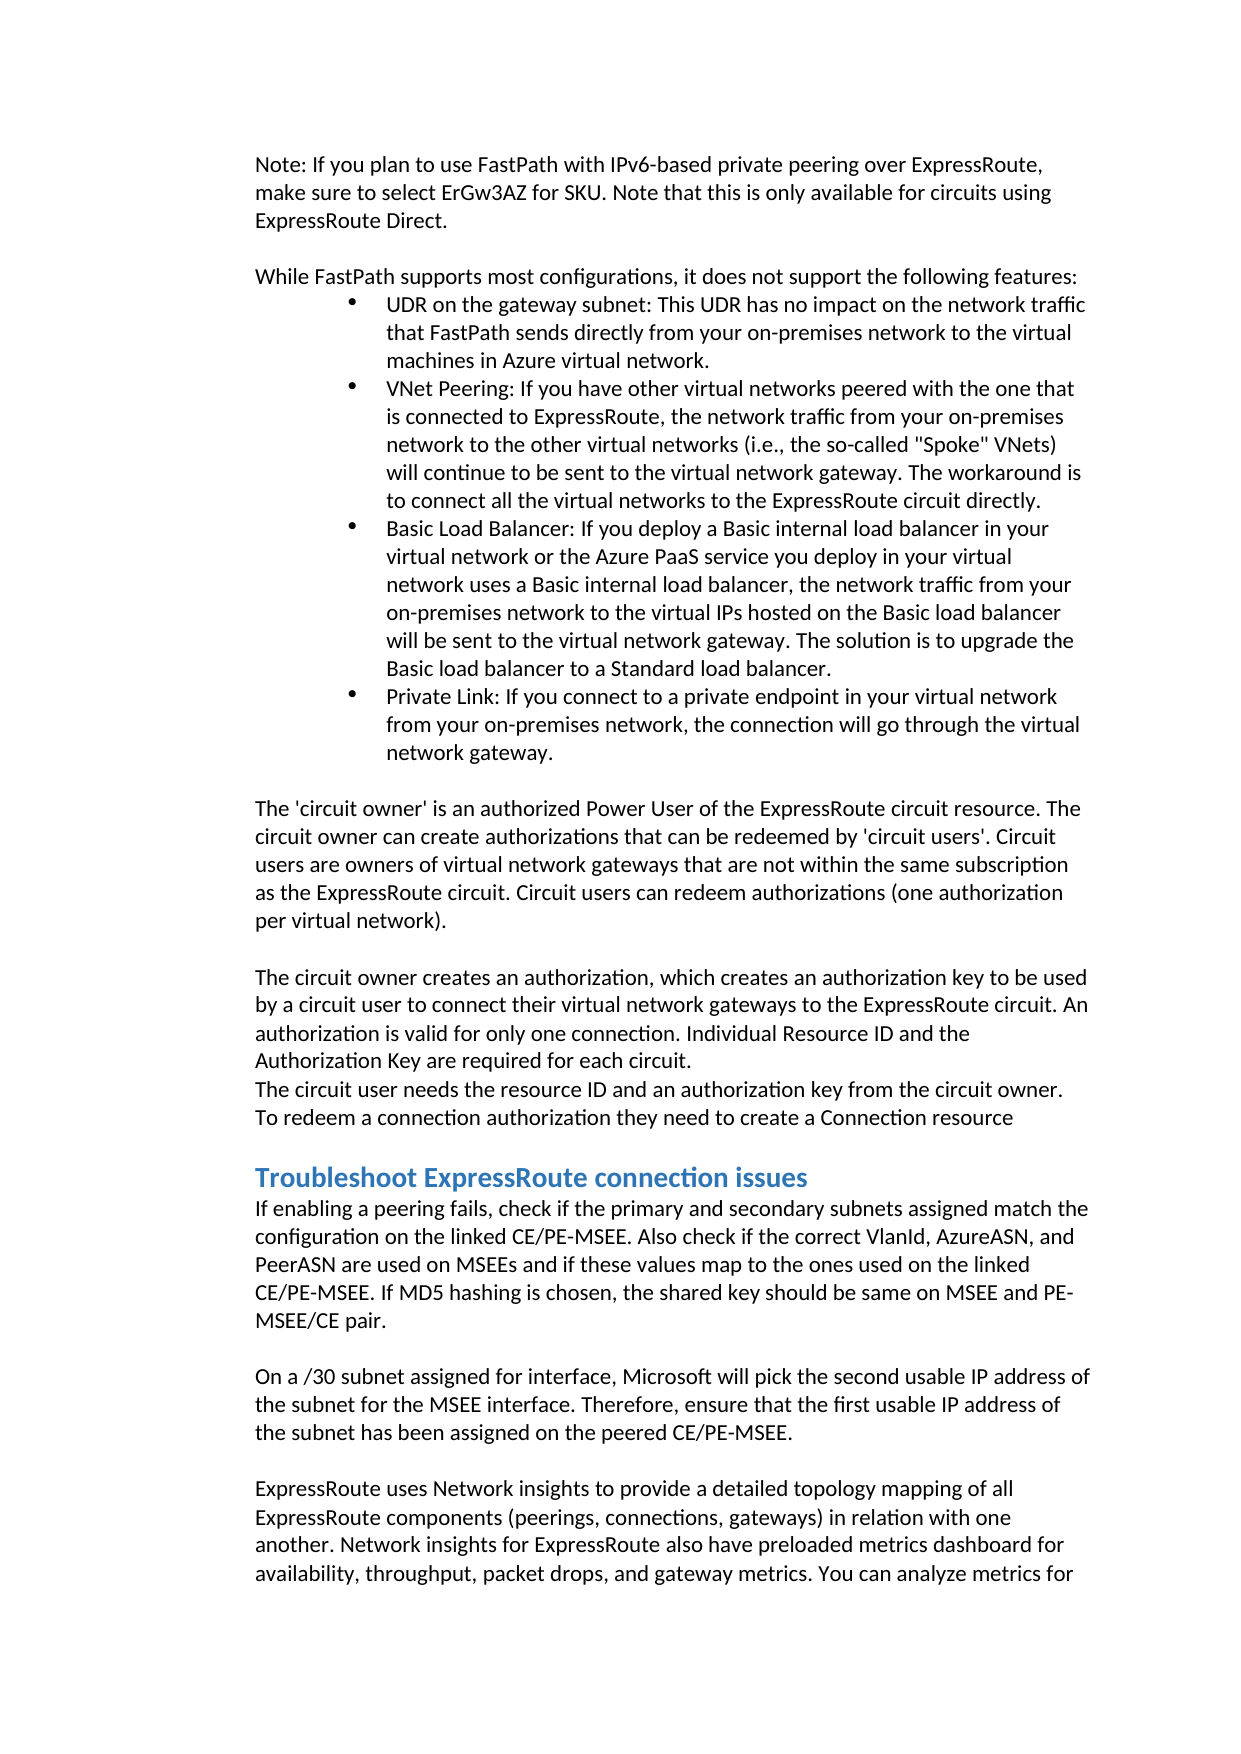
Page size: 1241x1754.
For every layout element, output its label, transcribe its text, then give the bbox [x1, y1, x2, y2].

list UDR on the gateway subnet: This UDR has no impact on the network traffic that FastPath sends directly from your on-premises network to the virtual machines in Azure virtual network. [348, 290, 1090, 374]
text The circuit user needs the resource ID and an authorization key from the circuit owner. To redeem a connection authorization they need to create a Connection resource [255, 1075, 1090, 1131]
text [255, 1474, 1090, 1587]
list Private Link: If you connect to a private endpoint in your virtual network from your on-premises network, the connection will go through the virtual network gateway. [348, 682, 1090, 766]
text Note: If you plan to use FastPath with IPv6-based private peering over ExpressRoute, make sure to select ErGw3AZ for SKU. Note that this is only available for circuits using ExpressRoute Direct. [255, 150, 1090, 234]
text Troubleshoot ExpressRoute connection issues [255, 1159, 1090, 1194]
list VNet Peering: If you have other virtual networks peered with the one that is connected to ExpressRoute, the network traffic from your on-premises network to the other virtual networks (i.e., the so-called "Spoke" VNets) will continue to be sent to the virtual network gateway. The workaround is to connect all the virtual networks to the ExpressRoute circuit directly. [348, 374, 1090, 514]
list Basic Load Balancer: If you deploy a Basic internal load balancer in your virtual network or the Azure PaaS service you deploy in your virtual network uses a Basic internal load balancer, the network traffic from your on-premises network to the virtual IPs hosted on the Basic load balancer will be sent to the virtual network gateway. The solution is to upgrade the Basic load balancer to a Standard load balancer. [348, 514, 1090, 682]
text The 'circuit owner' is an authorized Power User of the ExpressRoute circuit resource. The circuit owner can create authorizations that can be redeemed by 'circuit users'. Circuit users are owners of virtual network gateways that are not within the same subscription as the ExpressRoute circuit. Circuit users can redeem authorizations (one authorization per virtual network). [255, 794, 1090, 934]
text On a /30 subnet assigned for interface, Microsoft will pick the second usable IP address of the subnet for the MSEE interface. Therefore, ensure that the first usable IP address of the subnet has been assigned on the peered CE/PE-MSEE. [255, 1362, 1090, 1447]
text The circuit owner creates an authorization, which creates an authorization key to be used by a circuit user to connect their virtual network gateways to the ExpressRoute circuit. An authorization is valid for only one connection. Individual Resource ID and the Authorization Key are required for each circuit. [255, 963, 1090, 1075]
text If enabling a peering fails, check if the primary and secondary subnets assigned match the configuration on the linked CE/PE-MSEE. Also check if the correct VlanId, AzureASN, and PeerASN are used on MSEEs and if these values map to the ones used on the linked CE/PE-MSEE. If MD5 hashing is chosen, the shared key should be same on MSEE and PE-MSEE/CE pair. [255, 1194, 1090, 1334]
text While FastPath supports most configurations, it does not support the following features: [255, 262, 1090, 290]
